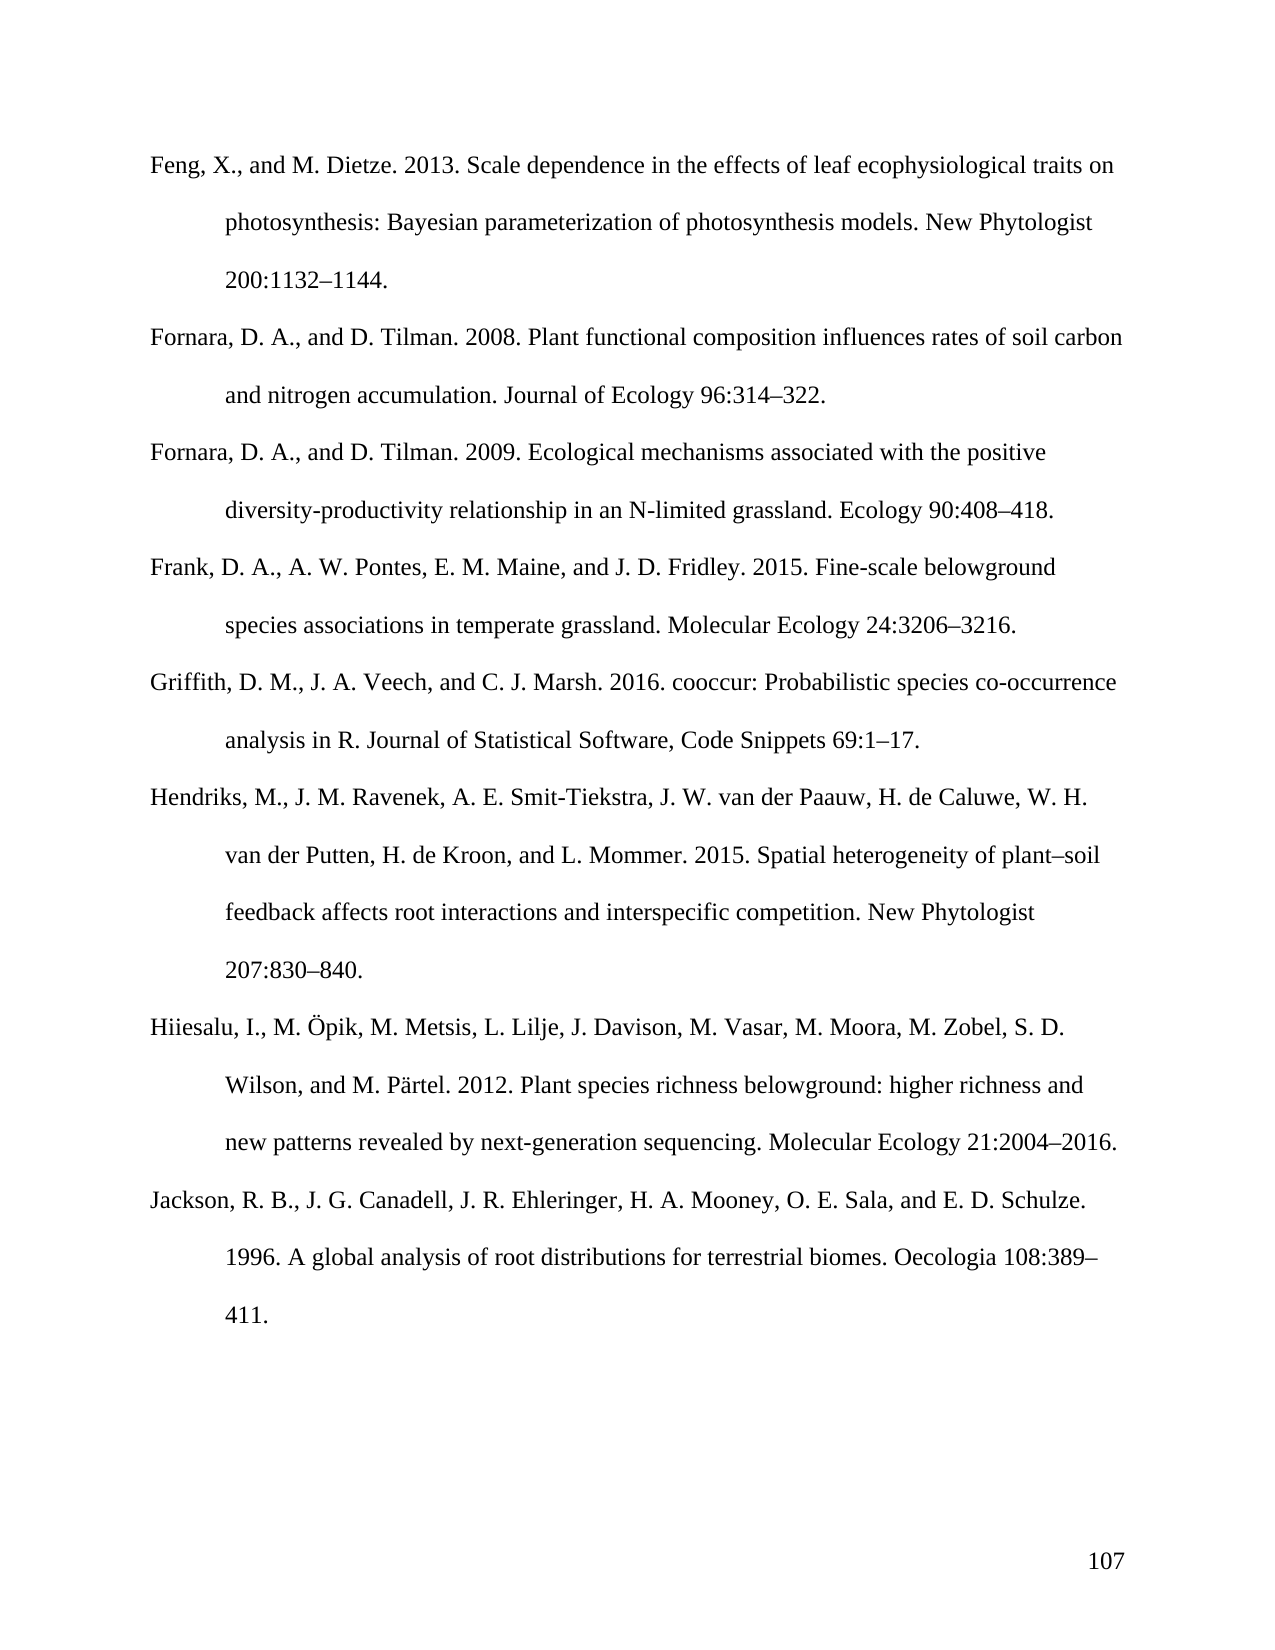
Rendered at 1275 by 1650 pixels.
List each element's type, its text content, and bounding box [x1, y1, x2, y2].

text Hiiesalu, I., M. Öpik, M. Metsis, L. Lilje, J. Davison, M. Vasar, M. Moora, M. Zobel, S. D. Wilson, and M. Pärtel. 2012. Plant species richness belowground: higher richness and new patterns revealed by next-generation sequencing. Molecular Ecology 21:2004–2016. [150, 1012, 1125, 1156]
text Jackson, R. B., J. G. Canadell, J. R. Ehleringer, H. A. Mooney, O. E. Sala, and E. D. Schulze. 1996. A global analysis of root distributions for terrestrial biomes. Oecologia 108:389–411. [150, 1185, 1125, 1329]
text Fornara, D. A., and D. Tilman. 2008. Plant functional composition influences rates of soil carbon and nitrogen accumulation. Journal of Ecology 96:314–322. [150, 322, 1125, 409]
text Feng, X., and M. Dietze. 2013. Scale dependence in the effects of leaf ecophysiological traits on photosynthesis: Bayesian parameterization of photosynthesis models. New Phytologist 200:1132–1144. [150, 150, 1125, 294]
text Griffith, D. M., J. A. Veech, and C. J. Marsh. 2016. cooccur: Probabilistic species co-occurrence analysis in R. Journal of Statistical Software, Code Snippets 69:1–17. [150, 667, 1125, 754]
text Fornara, D. A., and D. Tilman. 2009. Ecological mechanisms associated with the positive diversity-productivity relationship in an N-limited grassland. Ecology 90:408–418. [150, 437, 1125, 524]
text Frank, D. A., A. W. Pontes, E. M. Maine, and J. D. Fridley. 2015. Fine-scale belowground species associations in temperate grassland. Molecular Ecology 24:3206–3216. [150, 552, 1125, 639]
text Hendriks, M., J. M. Ravenek, A. E. Smit-Tiekstra, J. W. van der Paauw, H. de Caluwe, W. H. van der Putten, H. de Kroon, and L. Mommer. 2015. Spatial heterogeneity of plant–soil feedback affects root interactions and interspecific competition. New Phytologist 207:830–840. [150, 782, 1125, 984]
